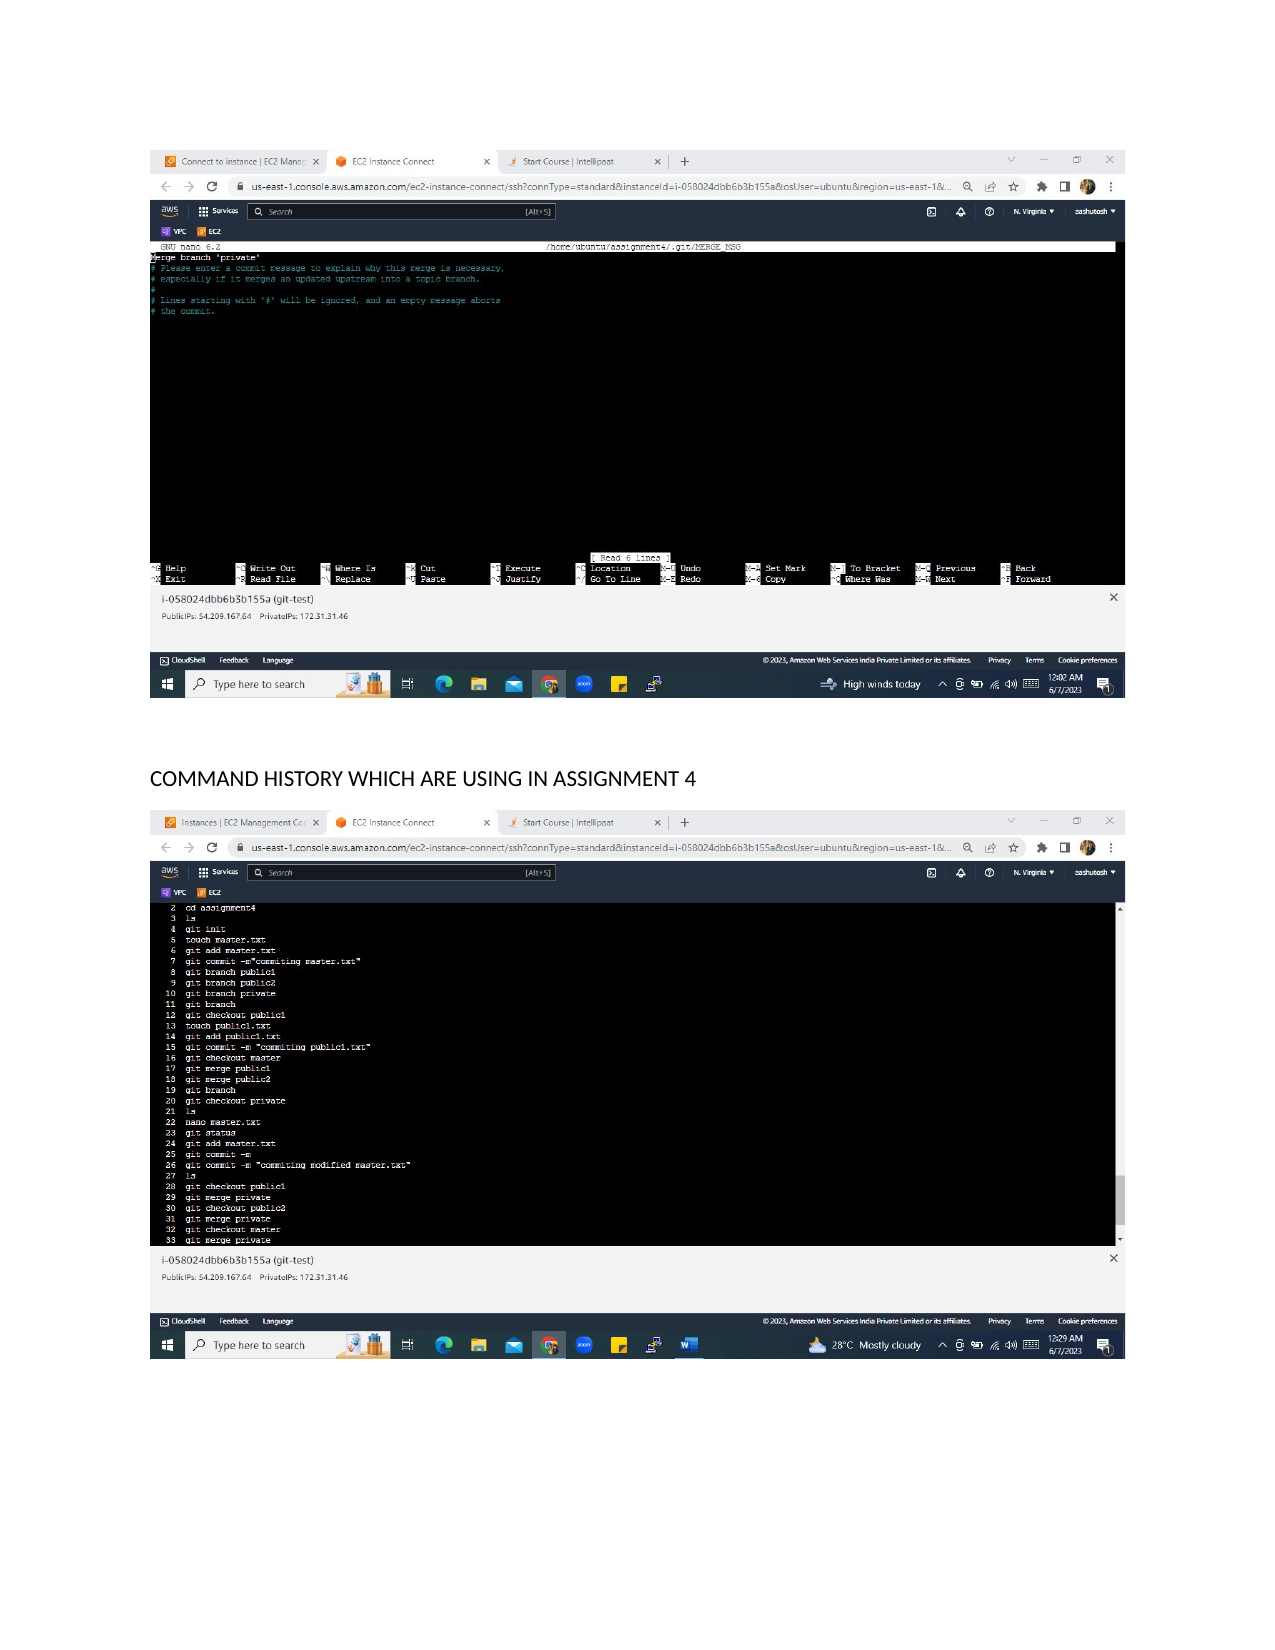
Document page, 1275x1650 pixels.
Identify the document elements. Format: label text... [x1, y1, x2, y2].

text COMMAND HISTORY WHICH ARE USING IN ASSIGNMENT 4 [150, 764, 1125, 792]
picture [150, 150, 1125, 698]
picture [150, 810, 1125, 1359]
